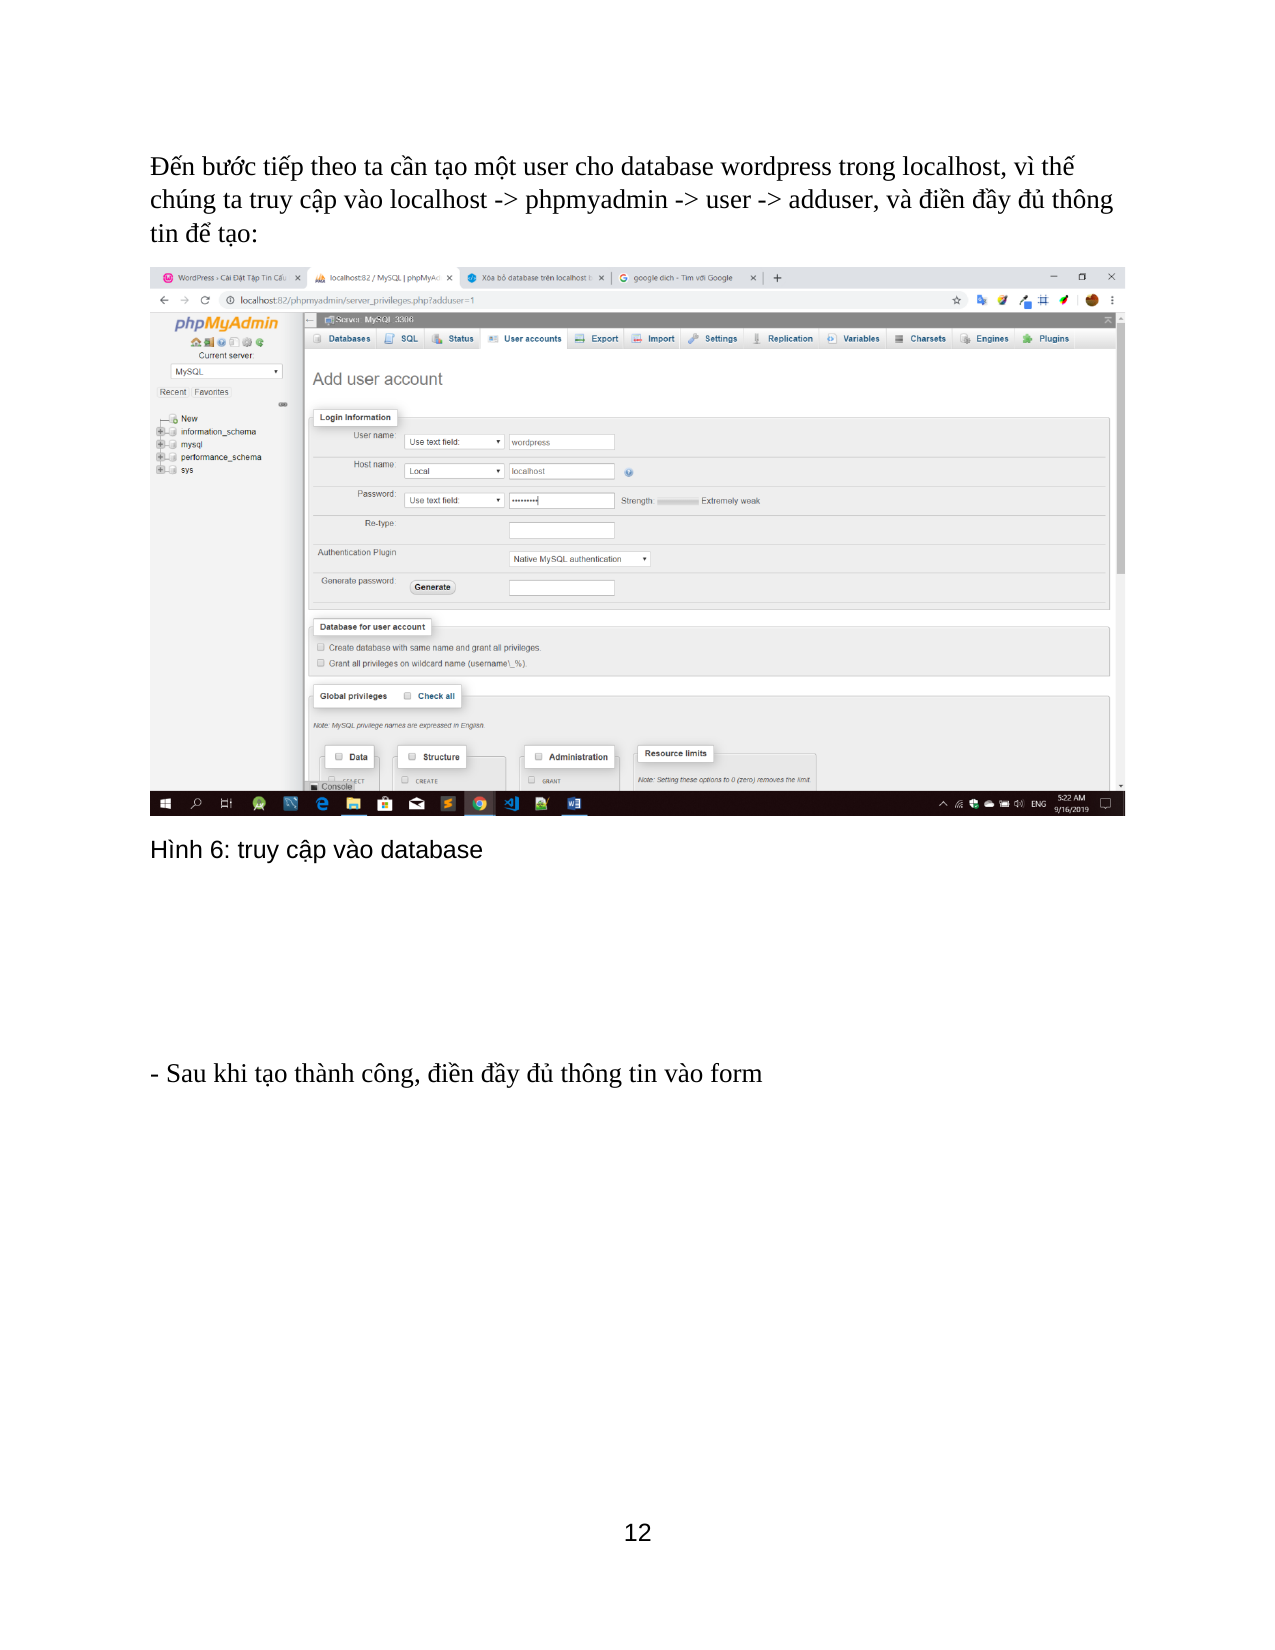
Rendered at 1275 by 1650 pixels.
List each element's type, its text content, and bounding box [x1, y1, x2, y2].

picture [150, 267, 1125, 816]
text Hình 6: truy cập vào database [150, 835, 1125, 863]
text - Sau khi tạo thành công, điền đầy đủ thông tin vào form [150, 1026, 1125, 1088]
text Đến bước tiếp theo ta cần tạo một user cho database wordpress trong localhost, vì thế chúng ta truy cập vào localhost -> phpmyadmin -> user -> adduser, và điền đầy đủ thông tin để tạo: [150, 150, 1125, 248]
